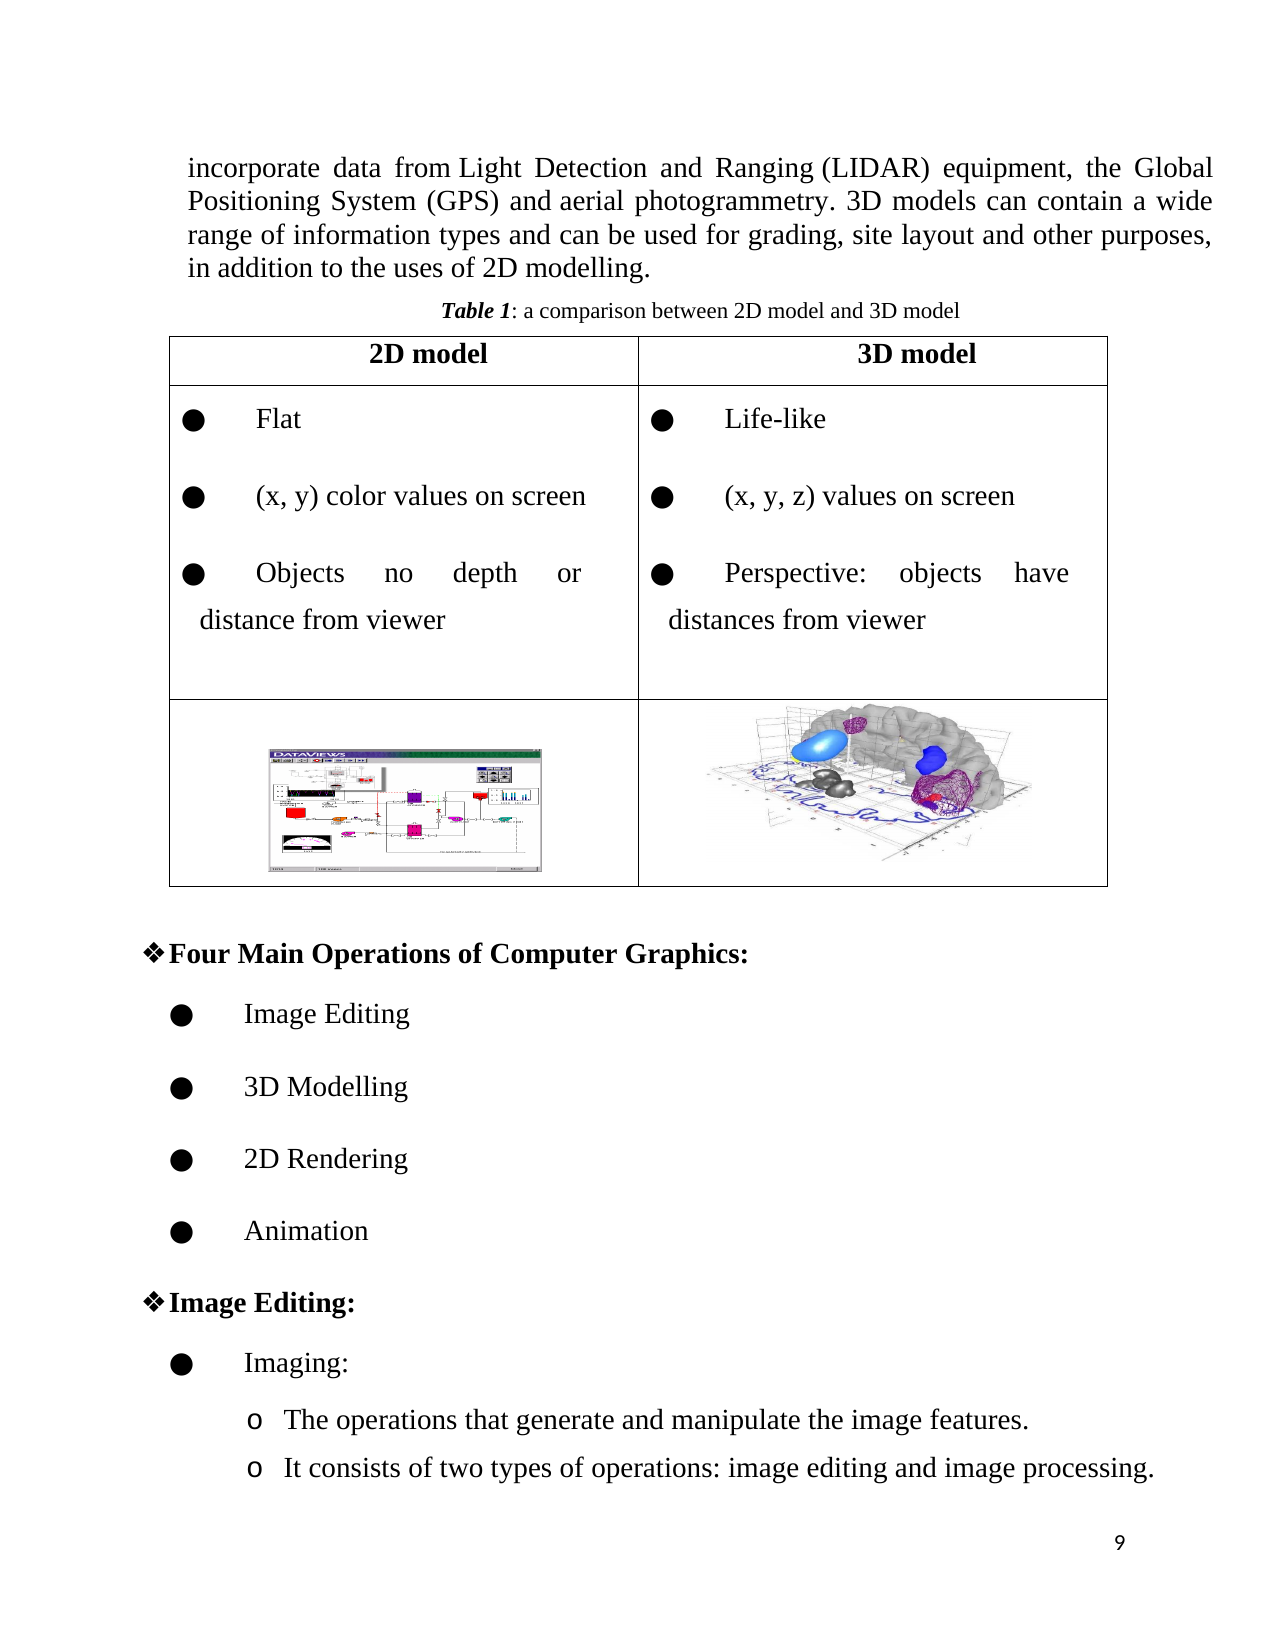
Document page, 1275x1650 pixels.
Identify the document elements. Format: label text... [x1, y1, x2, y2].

table_cell Flat (x, y) color values on screen Objects no depth or distance from viewer [170, 386, 638, 699]
list Image Editing: [141, 1270, 1125, 1329]
list The operations that generate and manipulate the image features. [246, 1402, 1214, 1438]
list Four Main Operations of Computer Graphics: [141, 921, 1125, 981]
table_cell [639, 700, 1107, 886]
list Image Editing [169, 981, 1214, 1040]
text Table 1: a comparison between 2D model and 3D model [187, 297, 1214, 323]
table_header 3D model [639, 337, 1107, 385]
list Animation [169, 1197, 1214, 1257]
list 2D Rendering [169, 1125, 1214, 1185]
table_cell [170, 700, 638, 886]
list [169, 150, 1214, 284]
table_header 2D model [170, 337, 638, 385]
table_cell Life-like (x, y, z) values on screen Perspective: objects have distances from viewer [639, 386, 1107, 699]
picture [705, 700, 1032, 862]
picture [268, 749, 542, 872]
list It consists of two types of operations: image editing and image processing. [246, 1450, 1214, 1486]
list 3D Modelling [169, 1053, 1214, 1113]
list Imaging: [169, 1329, 1214, 1389]
